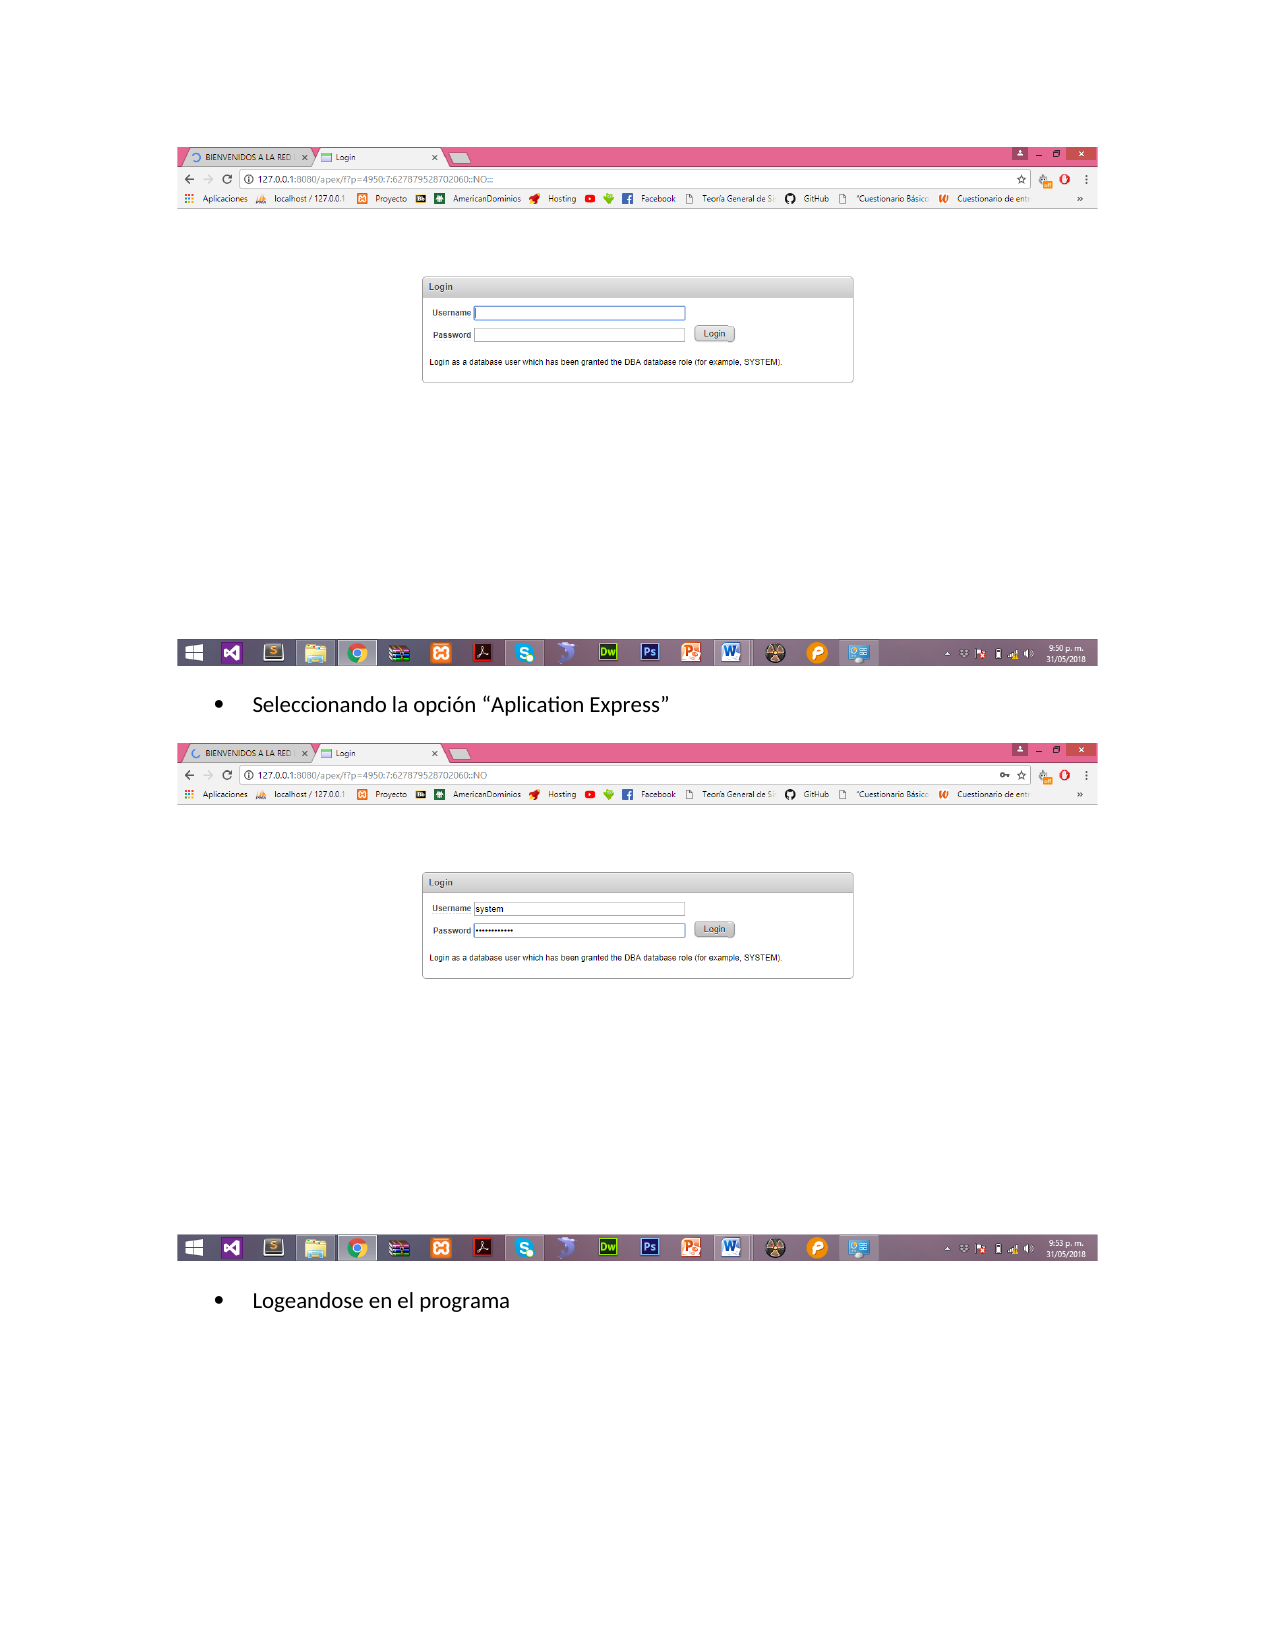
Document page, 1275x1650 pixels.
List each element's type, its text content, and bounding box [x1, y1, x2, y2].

picture [177, 743, 1098, 1261]
list Seleccionando la opción “Aplication Express” [215, 690, 1098, 718]
picture [177, 147, 1098, 666]
list Logeandose en el programa [215, 1286, 1098, 1314]
